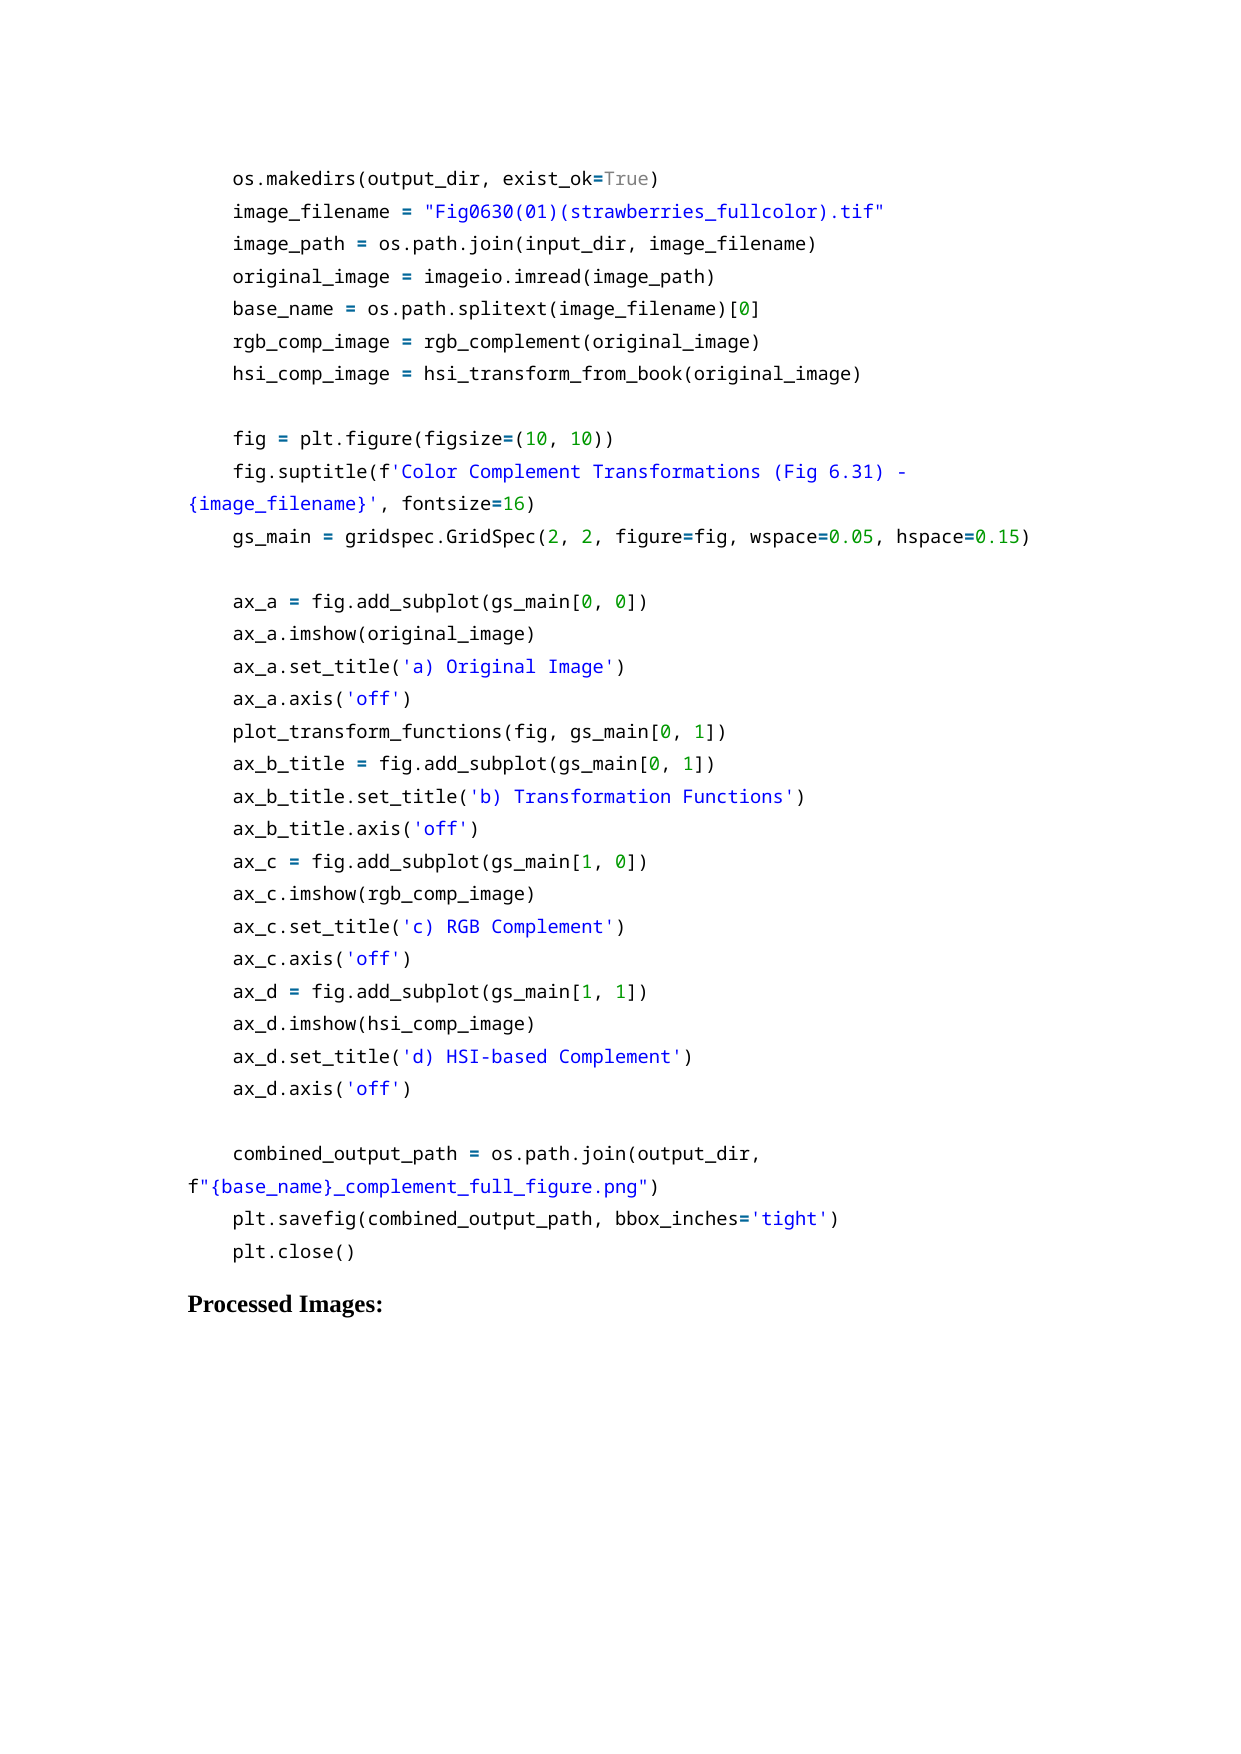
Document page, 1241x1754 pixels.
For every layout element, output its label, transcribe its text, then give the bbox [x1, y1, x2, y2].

text fig = plt.figure(figsize=(10, 10)) [187, 422, 1053, 454]
text plot_transform_functions(fig, gs_main[0, 1]) [187, 714, 1053, 747]
text ax_d.imshow(hsi_comp_image) [187, 1007, 1053, 1039]
text ax_d.set_title('d) HSI-based Complement') [187, 1039, 1053, 1072]
text ax_c = fig.add_subplot(gs_main[1, 0]) [187, 844, 1053, 877]
text ax_c.set_title('c) RGB Complement') [187, 909, 1053, 942]
text ax_c.axis('off') [187, 942, 1053, 974]
text ax_a = fig.add_subplot(gs_main[0, 0]) [187, 584, 1053, 617]
text Processed Images: [187, 1287, 1053, 1320]
text base_name = os.path.splitext(image_filename)[0] [187, 292, 1053, 324]
text combined_output_path = os.path.join(output_dir, f"{base_name}_complement_full_figure.png") [187, 1137, 1053, 1202]
text ax_c.imshow(rgb_comp_image) [187, 877, 1053, 909]
text hsi_comp_image = hsi_transform_from_book(original_image) [187, 357, 1053, 389]
text ax_d.axis('off') [187, 1072, 1053, 1104]
text ax_a.set_title('a) Original Image') [187, 649, 1053, 682]
text gs_main = gridspec.GridSpec(2, 2, figure=fig, wspace=0.05, hspace=0.15) [187, 519, 1053, 552]
text plt.close() [187, 1234, 1053, 1267]
text os.makedirs(output_dir, exist_ok=True) [187, 162, 1053, 194]
text plt.savefig(combined_output_path, bbox_inches='tight') [187, 1202, 1053, 1234]
text original_image = imageio.imread(image_path) [187, 259, 1053, 292]
text fig.suptitle(f'Color Complement Transformations (Fig 6.31) - {image_filename}', fontsize=16) [187, 454, 1053, 519]
text ax_a.axis('off') [187, 682, 1053, 714]
text ax_d = fig.add_subplot(gs_main[1, 1]) [187, 974, 1053, 1007]
text ax_b_title.axis('off') [187, 812, 1053, 844]
text ax_a.imshow(original_image) [187, 617, 1053, 649]
text image_filename = "Fig0630(01)(strawberries_fullcolor).tif" [187, 194, 1053, 227]
text ax_b_title.set_title('b) Transformation Functions') [187, 779, 1053, 812]
text rgb_comp_image = rgb_complement(original_image) [187, 324, 1053, 357]
text image_path = os.path.join(input_dir, image_filename) [187, 227, 1053, 259]
text ax_b_title = fig.add_subplot(gs_main[0, 1]) [187, 747, 1053, 779]
